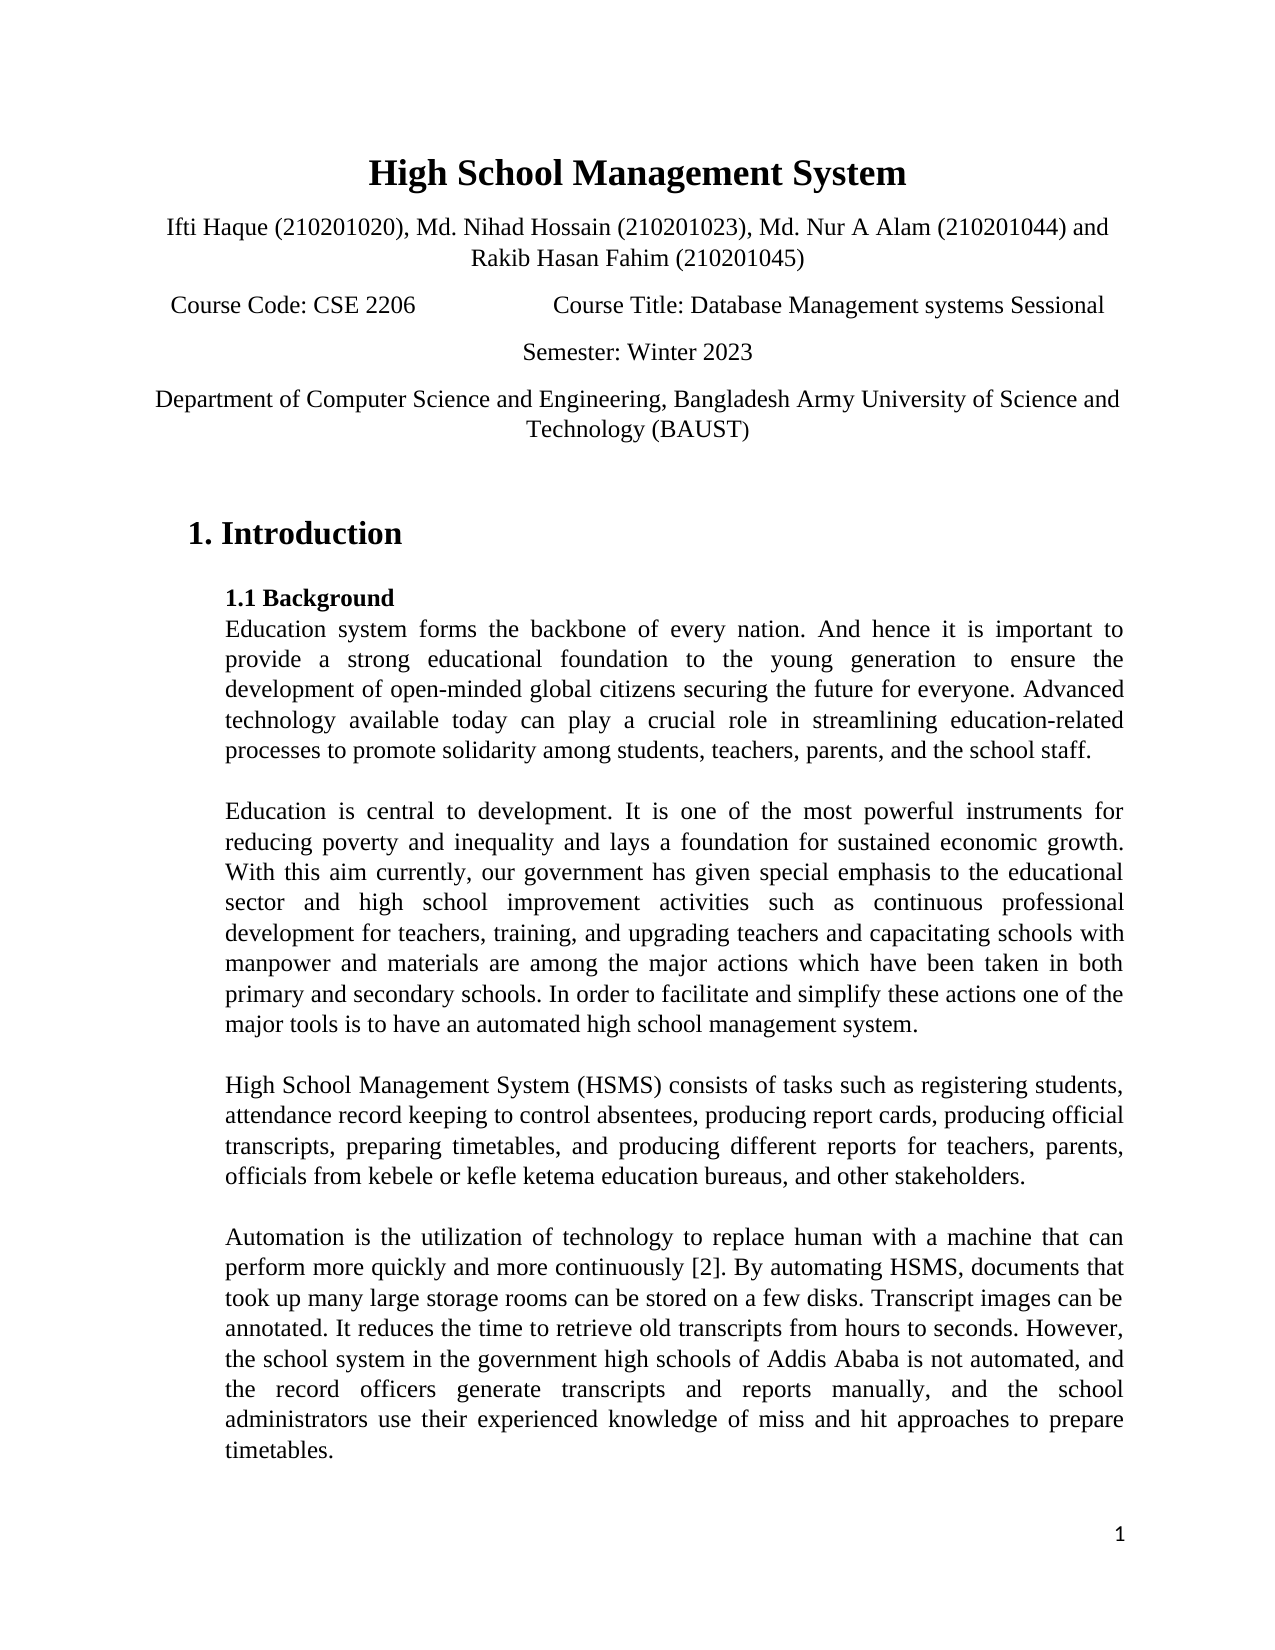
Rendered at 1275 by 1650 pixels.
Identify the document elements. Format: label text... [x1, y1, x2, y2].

list High School Management System (HSMS) consists of tasks such as registering students, attendance record keeping to control absentees, producing report cards, producing official transcripts, preparing timetables, and producing different reports for teachers, parents, officials from kebele or kefle ketema education bureaus, and other stakeholders. [225, 1070, 1125, 1190]
text High School Management System [150, 150, 1125, 193]
list 1.1 Background [225, 583, 1125, 612]
text Department of Computer Science and Engineering, Bangladesh Army University of Science and Technology (BAUST) [150, 384, 1125, 443]
text Ifti Haque (210201020), Md. Nihad Hossain (210201023), Md. Nur A Alam (210201044) and Rakib Hasan Fahim (210201045) [150, 212, 1125, 271]
list Education is central to development. It is one of the most powerful instruments for reducing poverty and inequality and lays a foundation for sustained economic growth. With this aim currently, our government has given special emphasis to the educational sector and high school improvement activities such as continuous professional development for teachers, training, and upgrading teachers and capacitating schools with manpower and materials are among the major actions which have been taken in both primary and secondary schools. In order to facilitate and simplify these actions one of the major tools is to have an automated high school management system. [225, 796, 1125, 1038]
list Introduction [180, 514, 1125, 582]
list Automation is the utilization of technology to replace human with a machine that can perform more quickly and more continuously [2]. By automating HSMS, documents that took up many large storage rooms can be stored on a few disks. Transcript images can be annotated. It reduces the time to retrieve old transcripts from hours to seconds. However, the school system in the government high schools of Addis Ababa is not automated, and the record officers generate transcripts and reports manually, and the school administrators use their experienced knowledge of miss and hit approaches to prepare timetables. [225, 1222, 1125, 1464]
text Course Code: CSE 2206 Course Title: Database Management systems Sessional [150, 290, 1125, 318]
text Semester: Winter 2023 [150, 337, 1125, 366]
list Education system forms the backbone of every nation. And hence it is important to provide a strong educational foundation to the young generation to ensure the development of open-minded global citizens securing the future for everyone. Advanced technology available today can play a crucial role in streamlining education-related processes to promote solidarity among students, teachers, parents, and the school staff. [225, 614, 1125, 764]
